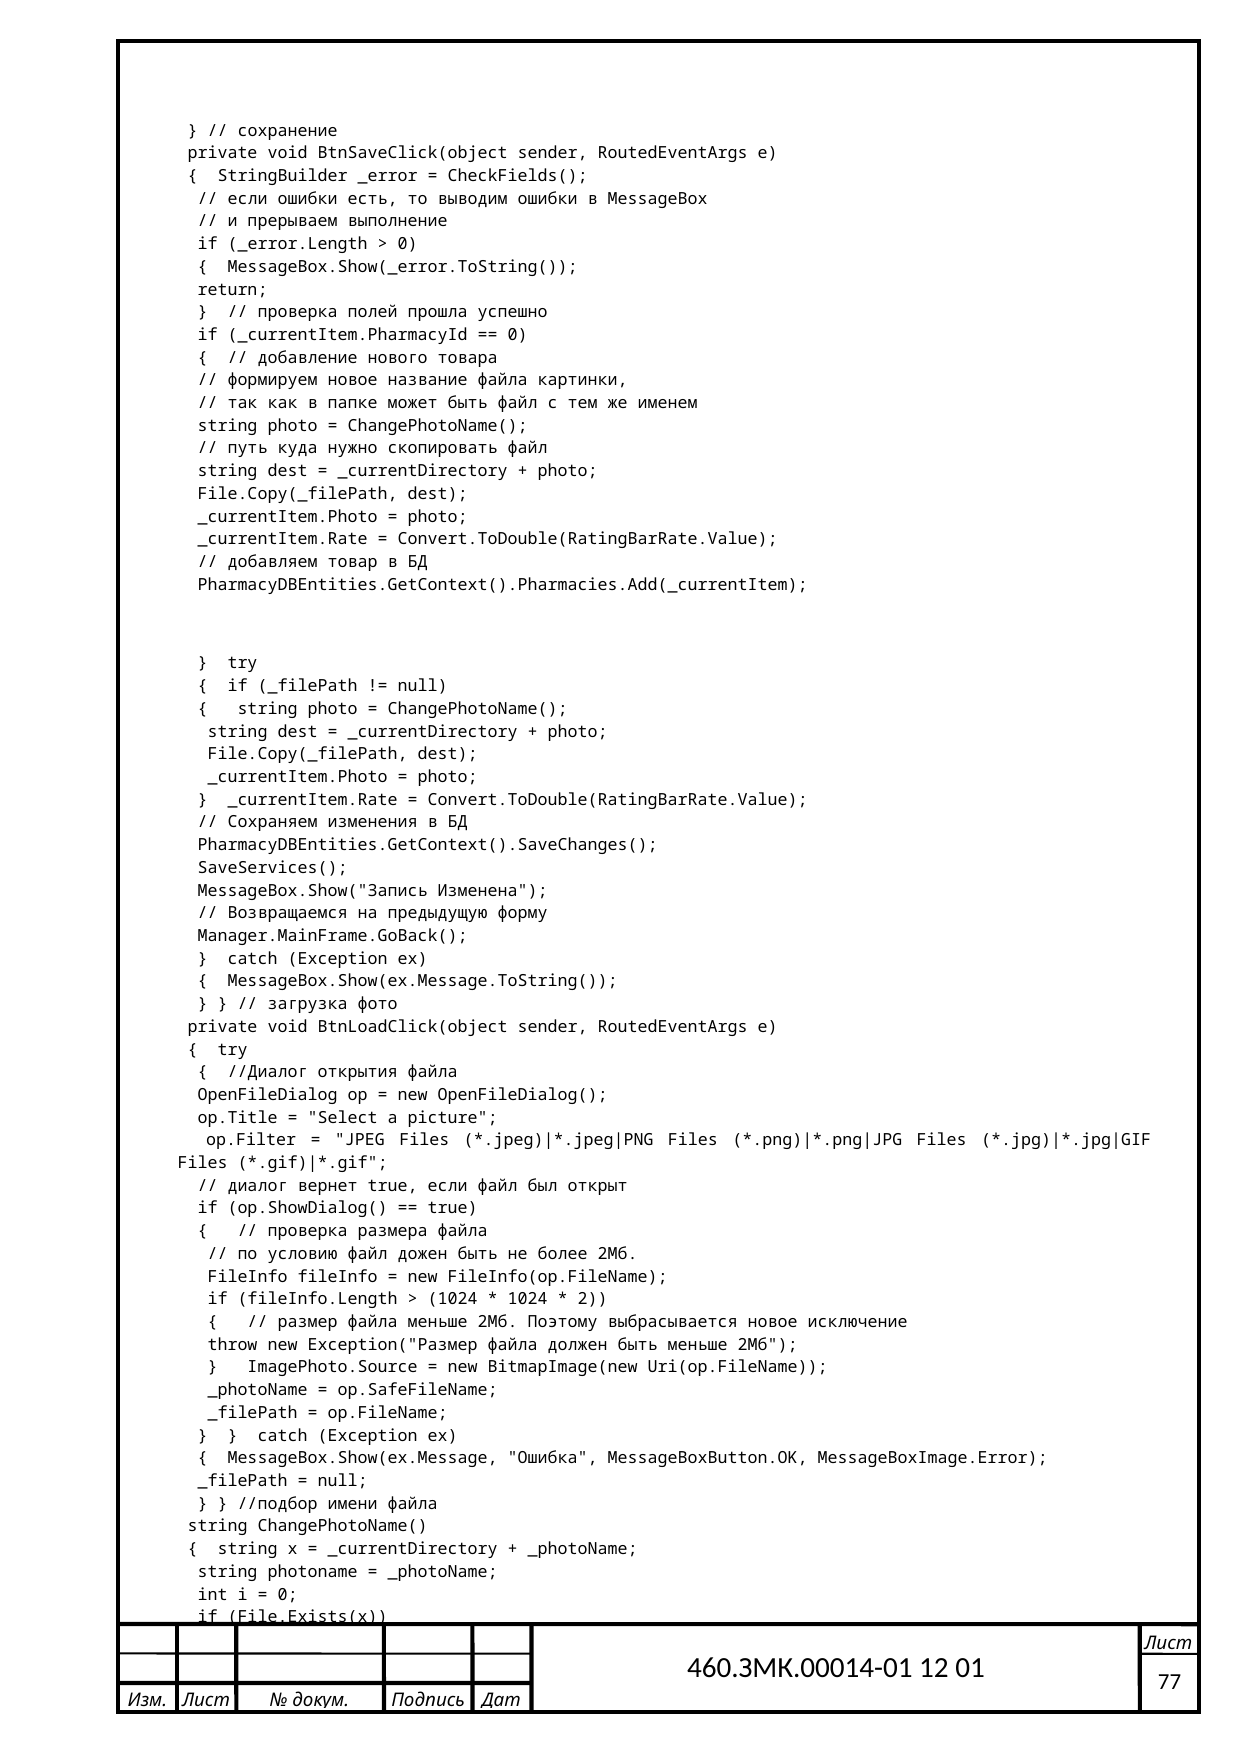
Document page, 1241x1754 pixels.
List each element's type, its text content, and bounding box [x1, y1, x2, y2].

text op.Filter = "JPEG Files (*.jpeg)|*.jpeg|PNG Files (*.png)|*.png|JPG Files (*.jpg)|*.jpg|GIF Files (*.gif)|*.gif"; [177, 1128, 1152, 1173]
text { MessageBox.Show(_error.ToString()); [177, 254, 1152, 277]
text } _currentItem.Rate = Convert.ToDouble(RatingBarRate.Value); [177, 787, 1152, 810]
text op.Title = "Select a picture"; [177, 1105, 1152, 1128]
text } // сохранение [177, 118, 1152, 141]
text string photoname = _photoName; [177, 1559, 1152, 1582]
text { StringBuilder _error = CheckFields(); [177, 163, 1152, 186]
text // формируем новое название файла картинки, [177, 368, 1152, 391]
text } ImagePhoto.Source = new BitmapImage(new Uri(op.FileName)); [177, 1355, 1152, 1378]
text OpenFileDialog op = new OpenFileDialog(); [177, 1082, 1152, 1105]
text throw new Exception("Размер файла должен быть меньше 2Мб"); [177, 1332, 1152, 1355]
text if (File.Exists(x)) [177, 1605, 1152, 1627]
text // так как в папке может быть файл с тем же именем [177, 391, 1152, 413]
text { MessageBox.Show(ex.Message.ToString()); [177, 969, 1152, 992]
text PharmacyDBEntities.GetContext().SaveChanges(); [177, 833, 1152, 855]
text // Возвращаемся на предыдущую форму [177, 901, 1152, 923]
text } } // загрузка фото [177, 992, 1152, 1014]
text { // проверка размера файла [177, 1219, 1152, 1241]
text _photoName = op.SafeFileName; [177, 1378, 1152, 1400]
text int i = 0; [177, 1582, 1152, 1605]
text private void BtnLoadClick(object sender, RoutedEventArgs e) [177, 1014, 1152, 1037]
text { //Диалог открытия файла [177, 1060, 1152, 1082]
text File.Copy(_filePath, dest); [177, 481, 1152, 504]
text SaveServices(); [177, 855, 1152, 878]
text _filePath = op.FileName; [177, 1400, 1152, 1423]
text // если ошибки есть, то выводим ошибки в MessageBox [177, 186, 1152, 209]
text _currentItem.Photo = photo; [177, 504, 1152, 527]
text if (op.ShowDialog() == true) [177, 1196, 1152, 1219]
text private void BtnSaveClick(object sender, RoutedEventArgs e) [177, 141, 1152, 163]
text { // добавление нового товара [177, 345, 1152, 368]
text MessageBox.Show("Запись Изменена"); [177, 878, 1152, 901]
text // диалог вернет true, если файл был открыт [177, 1173, 1152, 1196]
text _currentItem.Rate = Convert.ToDouble(RatingBarRate.Value); [177, 527, 1152, 549]
text } catch (Exception ex) [177, 946, 1152, 969]
text // путь куда нужно скопировать файл [177, 436, 1152, 459]
text _currentItem.Photo = photo; [177, 764, 1152, 787]
text // Сохраняем изменения в БД [177, 810, 1152, 833]
text } try [177, 651, 1152, 674]
text } // проверка полей прошла успешно [177, 300, 1152, 322]
text if (_currentItem.PharmacyId == 0) [177, 322, 1152, 345]
text string ChangePhotoName() [177, 1514, 1152, 1537]
text // добавляем товар в БД [177, 549, 1152, 572]
text if (fileInfo.Length > (1024 * 1024 * 2)) [177, 1287, 1152, 1309]
text if (_error.Length > 0) [177, 232, 1152, 254]
text string dest = _currentDirectory + photo; [177, 459, 1152, 481]
text { if (_filePath != null) [177, 674, 1152, 696]
text { string x = _currentDirectory + _photoName; [177, 1537, 1152, 1559]
text PharmacyDBEntities.GetContext().Pharmacies.Add(_currentItem); [177, 572, 1152, 595]
text _filePath = null; [177, 1468, 1152, 1491]
text string dest = _currentDirectory + photo; [177, 719, 1152, 742]
text { MessageBox.Show(ex.Message, "Ошибка", MessageBoxButton.OK, MessageBoxImage.Error); [177, 1446, 1152, 1468]
text Manager.MainFrame.GoBack(); [177, 923, 1152, 946]
text { // размер файла меньше 2Мб. Поэтому выбрасывается новое исключение [177, 1309, 1152, 1332]
text string photo = ChangePhotoName(); [177, 413, 1152, 436]
text return; [177, 277, 1152, 300]
text { string photo = ChangePhotoName(); [177, 696, 1152, 719]
text FileInfo fileInfo = new FileInfo(op.FileName); [177, 1264, 1152, 1287]
text File.Copy(_filePath, dest); [177, 742, 1152, 764]
text } } //подбор имени файла [177, 1491, 1152, 1514]
text // и прерываем выполнение [177, 209, 1152, 232]
text { try [177, 1037, 1152, 1060]
text } } catch (Exception ex) [177, 1423, 1152, 1446]
text // по условию файл дожен быть не более 2Мб. [177, 1241, 1152, 1264]
